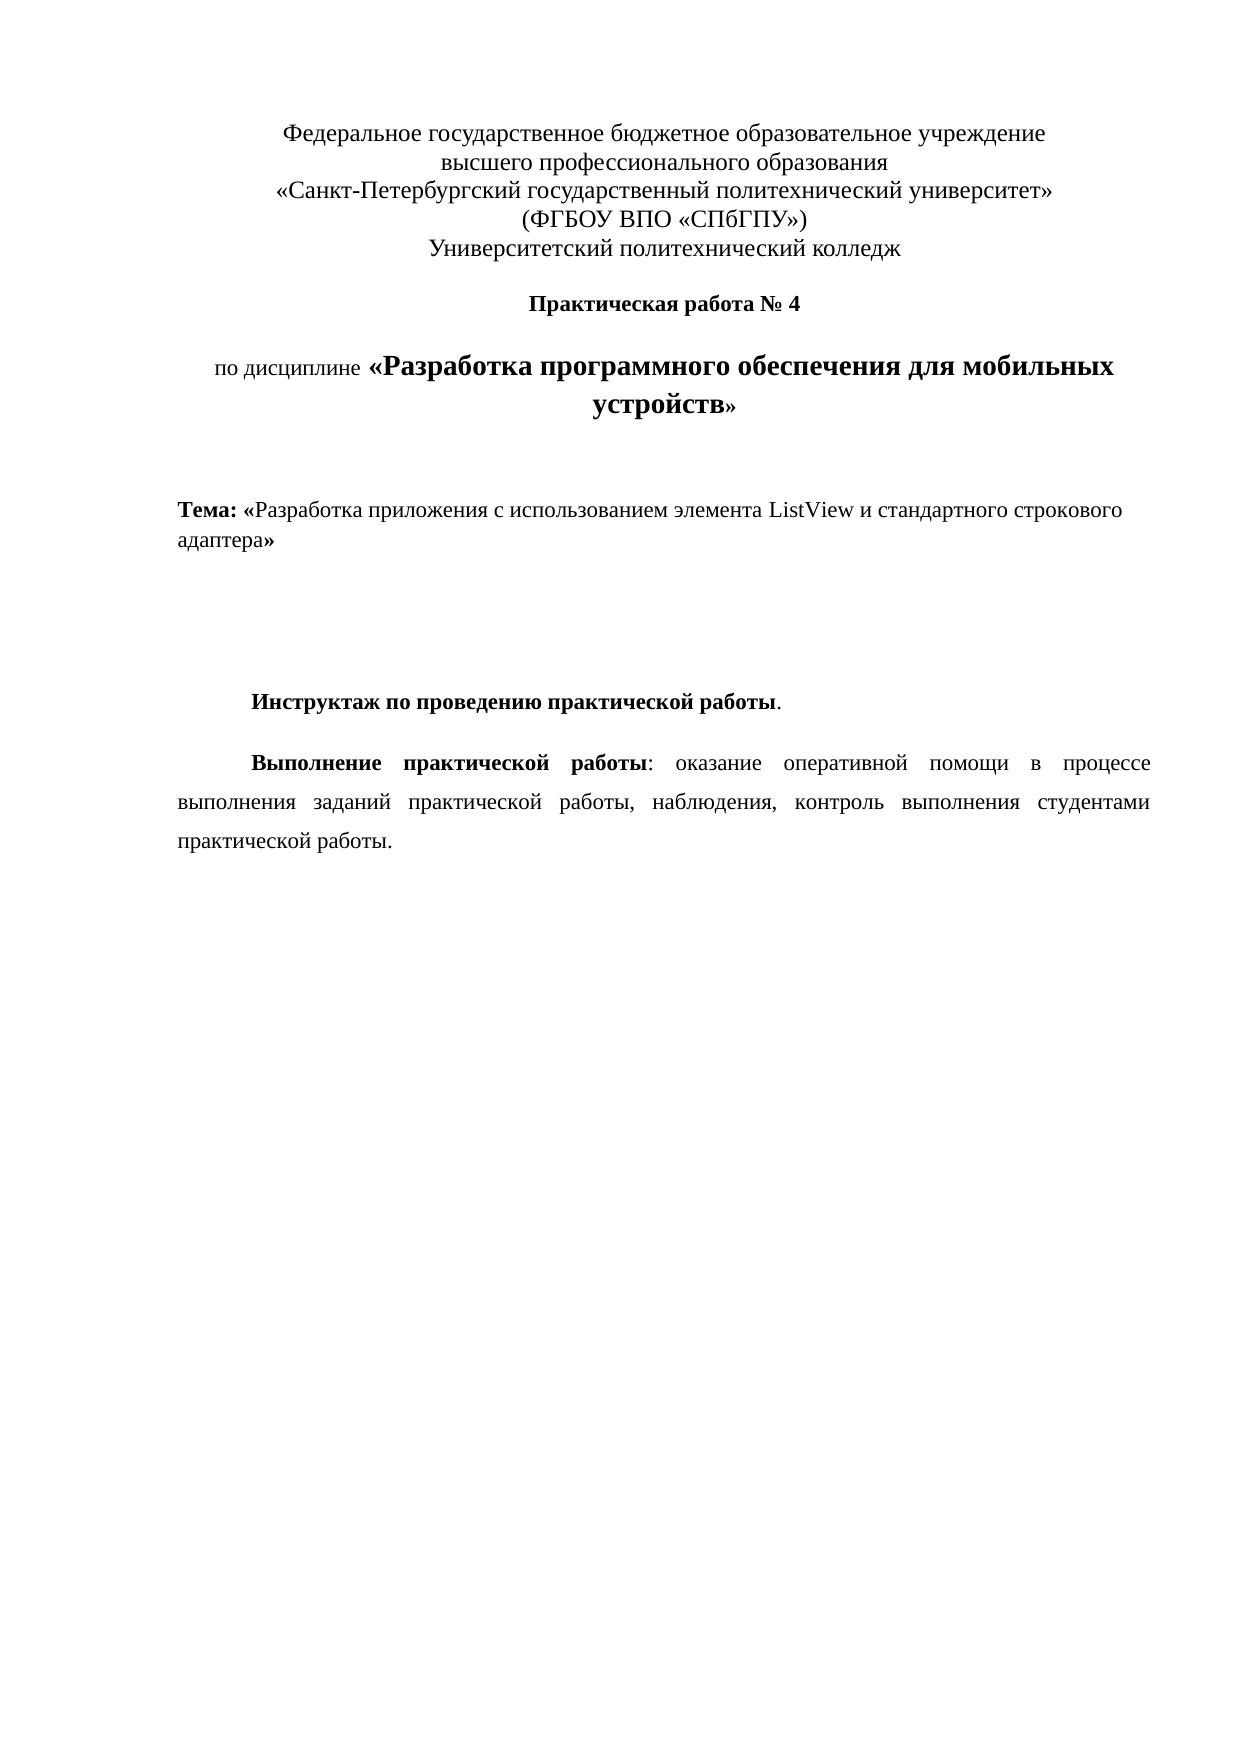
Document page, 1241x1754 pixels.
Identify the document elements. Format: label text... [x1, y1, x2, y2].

text Университетский политехнический колледж [177, 233, 1152, 262]
text Выполнение практической работы: оказание оперативной помощи в процессе выполнения заданий практической работы, наблюдения, контроль выполнения студентами практической работы. [177, 748, 1152, 854]
text Практическая работа № 4 [177, 290, 1152, 316]
text по дисциплине «Разработка программного обеспечения для мобильных устройств» [177, 348, 1152, 420]
text «Санкт-Петербургский государственный политехнический университет» [177, 176, 1152, 204]
text Тема: «Разработка приложения с использованием элемента ListView и стандартного строкового адаптера» [177, 496, 1152, 552]
text Федеральное государственное бюджетное образовательное учреждение [177, 118, 1152, 147]
text высшего профессионального образования [177, 147, 1152, 176]
text Инструктаж по проведению практической работы. [177, 688, 1152, 714]
text (ФГБОУ ВПО «СПбГПУ») [177, 204, 1152, 233]
